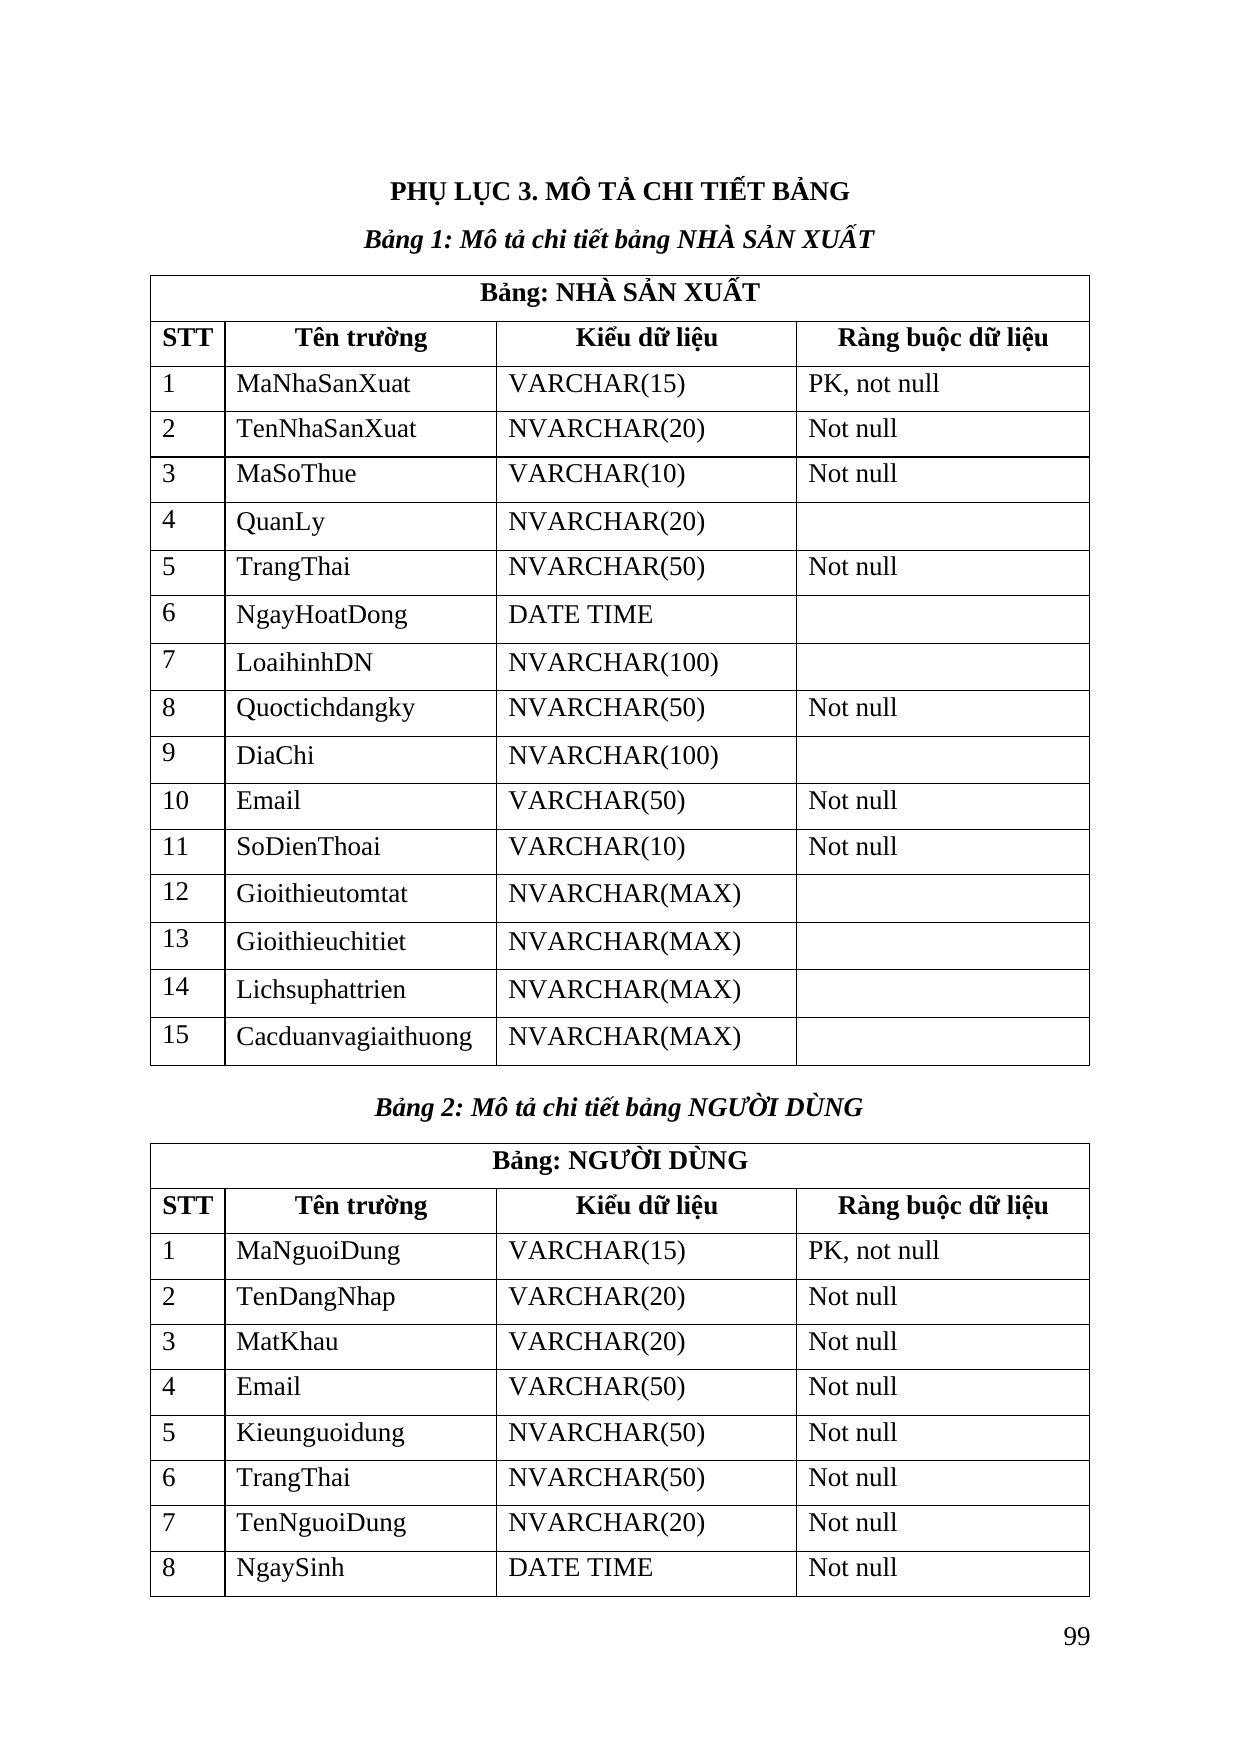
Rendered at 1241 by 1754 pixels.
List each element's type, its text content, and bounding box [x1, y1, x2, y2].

table_cell 7 [151, 1506, 224, 1551]
table_cell NVARCHAR(MAX) [497, 923, 796, 969]
table_cell STT [151, 322, 224, 366]
table_cell MaSoThue [226, 458, 496, 502]
table_cell Not null [797, 1325, 1089, 1369]
table_cell 5 [151, 551, 224, 595]
table_cell 2 [151, 412, 224, 456]
table_cell Not null [797, 412, 1089, 456]
table_cell 8 [151, 1552, 224, 1596]
table_cell VARCHAR(50) [497, 784, 796, 828]
table_cell NgaySinh [226, 1552, 496, 1596]
table_cell Tên trường [226, 1189, 496, 1233]
table_cell 1 [151, 1234, 224, 1279]
table_cell Not null [797, 830, 1089, 874]
table_cell DATE TIME [497, 596, 796, 642]
table_cell MaNhaSanXuat [226, 367, 496, 411]
table_cell [797, 923, 1089, 969]
text Bảng 1: Mô tả chi tiết bảng NHÀ SẢN XUẤT [150, 223, 1090, 254]
table_cell 12 [151, 875, 224, 922]
table_cell 2 [151, 1280, 224, 1324]
table_cell NVARCHAR(MAX) [497, 1018, 796, 1065]
table_cell 15 [151, 1018, 224, 1065]
table_cell 3 [151, 1325, 224, 1369]
table_cell VARCHAR(10) [497, 830, 796, 874]
table_cell Gioithieutomtat [226, 875, 496, 922]
table_cell 4 [151, 1370, 224, 1414]
table_cell Gioithieuchitiet [226, 923, 496, 969]
table_cell Quoctichdangky [226, 691, 496, 736]
table_cell QuanLy [226, 503, 496, 549]
table_cell TenNguoiDung [226, 1506, 496, 1551]
table_cell [797, 1018, 1089, 1065]
table_cell NVARCHAR(50) [497, 691, 796, 736]
table_cell NVARCHAR(50) [497, 551, 796, 595]
table_cell 7 [151, 644, 224, 690]
table_cell 1 [151, 367, 224, 411]
table_cell Kieunguoidung [226, 1416, 496, 1460]
table_cell 11 [151, 830, 224, 874]
table_cell 9 [151, 737, 224, 783]
table_cell Not null [797, 784, 1089, 828]
table_cell VARCHAR(15) [497, 1234, 796, 1279]
table_cell Not null [797, 1461, 1089, 1505]
table_cell VARCHAR(50) [497, 1370, 796, 1414]
table_cell Lichsuphattrien [226, 970, 496, 1017]
table_cell 10 [151, 784, 224, 828]
table_cell NVARCHAR(50) [497, 1416, 796, 1460]
table_cell Not null [797, 1280, 1089, 1324]
table_cell DATE TIME [497, 1552, 796, 1596]
table_cell PK, not null [797, 367, 1089, 411]
table_cell Cacduanvagiaithuong [226, 1018, 496, 1065]
table_cell NVARCHAR(MAX) [497, 970, 796, 1017]
table_cell Not null [797, 1552, 1089, 1596]
table_cell 4 [151, 503, 224, 549]
table_cell 13 [151, 923, 224, 969]
table_cell 5 [151, 1416, 224, 1460]
table_cell Ràng buộc dữ liệu [797, 1189, 1089, 1233]
table_cell PK, not null [797, 1234, 1089, 1279]
table_cell TrangThai [226, 551, 496, 595]
table_cell STT [151, 1189, 224, 1233]
table_cell SoDienThoai [226, 830, 496, 874]
table_cell NVARCHAR(20) [497, 1506, 796, 1551]
table_cell VARCHAR(20) [497, 1325, 796, 1369]
text Bảng 2: Mô tả chi tiết bảng NGƯỜI DÙNG [150, 1091, 1090, 1122]
table_cell NgayHoatDong [226, 596, 496, 642]
table_cell Not null [797, 1506, 1089, 1551]
table_cell TrangThai [226, 1461, 496, 1505]
table_header Bảng: NGƯỜI DÙNG [151, 1144, 1089, 1188]
table_cell Not null [797, 1416, 1089, 1460]
table_cell NVARCHAR(20) [497, 503, 796, 549]
table_cell Not null [797, 458, 1089, 502]
table_cell 8 [151, 691, 224, 736]
table_cell NVARCHAR(50) [497, 1461, 796, 1505]
table_cell [797, 644, 1089, 690]
table_cell 14 [151, 970, 224, 1017]
table_cell VARCHAR(20) [497, 1280, 796, 1324]
table_cell LoaihinhDN [226, 644, 496, 690]
table_cell Kiểu dữ liệu [497, 322, 796, 366]
table_cell [797, 737, 1089, 783]
table_cell [797, 503, 1089, 549]
table_cell Not null [797, 691, 1089, 736]
table_cell Email [226, 1370, 496, 1414]
table_cell Tên trường [226, 322, 496, 366]
table_cell VARCHAR(15) [497, 367, 796, 411]
table_cell NVARCHAR(20) [497, 412, 796, 456]
table_cell NVARCHAR(MAX) [497, 875, 796, 922]
table_cell DiaChi [226, 737, 496, 783]
table_header Bảng: NHÀ SẢN XUẤT [151, 276, 1089, 321]
table_cell TenNhaSanXuat [226, 412, 496, 456]
subtitle PHỤ LỤC 3. MÔ TẢ CHI TIẾT BẢNG [150, 175, 1090, 206]
table_cell Not null [797, 1370, 1089, 1414]
table_cell [797, 596, 1089, 642]
table_cell MaNguoiDung [226, 1234, 496, 1279]
table_cell MatKhau [226, 1325, 496, 1369]
table_cell 3 [151, 458, 224, 502]
table_cell Kiểu dữ liệu [497, 1189, 796, 1233]
table_cell [797, 970, 1089, 1017]
table_cell 6 [151, 1461, 224, 1505]
table_cell Not null [797, 551, 1089, 595]
table_cell Ràng buộc dữ liệu [797, 322, 1089, 366]
table_cell NVARCHAR(100) [497, 737, 796, 783]
table_cell [797, 875, 1089, 922]
table_cell Email [226, 784, 496, 828]
table_cell VARCHAR(10) [497, 458, 796, 502]
table_cell NVARCHAR(100) [497, 644, 796, 690]
table_cell TenDangNhap [226, 1280, 496, 1324]
table_cell 6 [151, 596, 224, 642]
